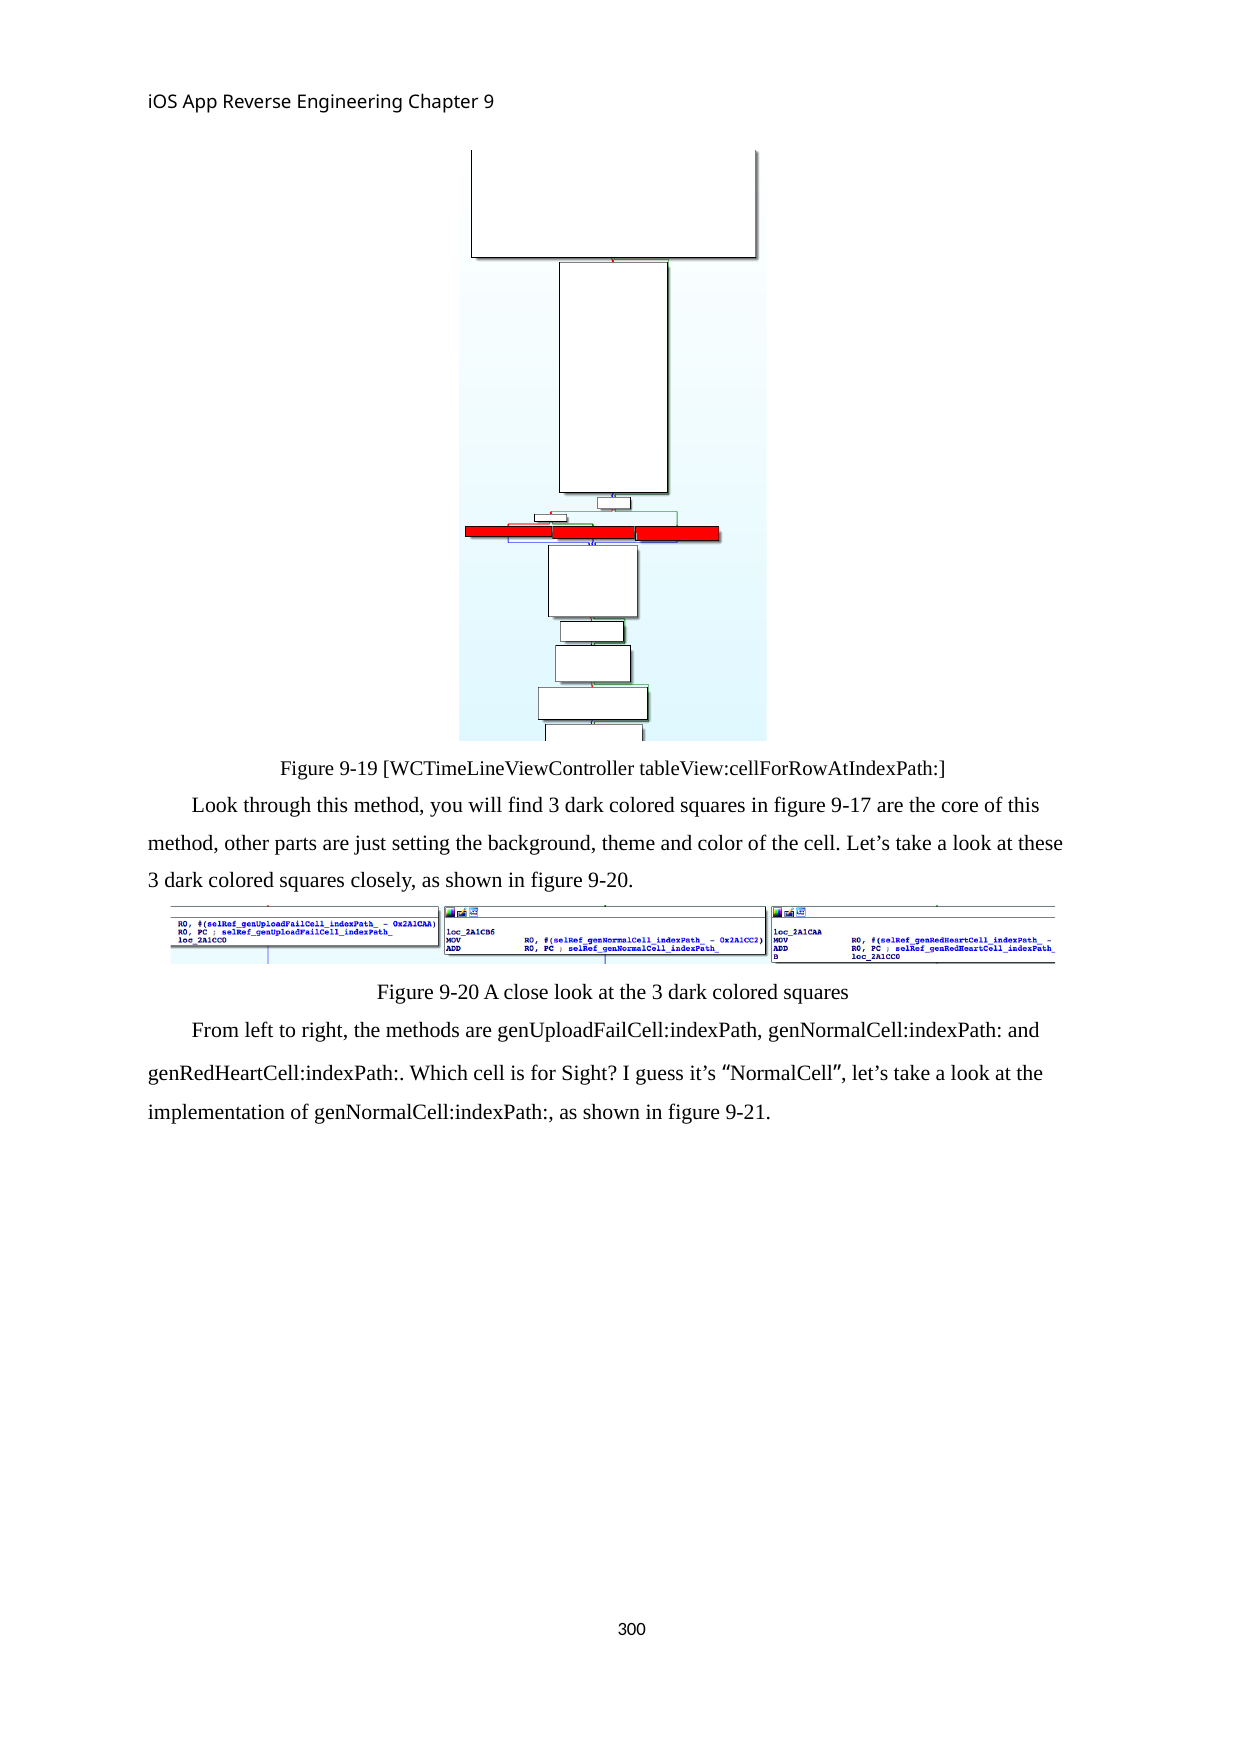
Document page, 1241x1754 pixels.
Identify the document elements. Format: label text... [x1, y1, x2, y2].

picture [170, 905, 1056, 964]
text Figure 9-20 A close look at the 3 dark colored squares [148, 979, 1078, 1004]
picture [459, 150, 767, 741]
text Look through this method, you will find 3 dark colored squares in figure 9-17 are the core of this method, other parts are just setting the background, theme and color of the cell. Let’s take a look at these 3 dark colored squares closely, as shown in figure 9-20. [148, 792, 1078, 892]
text Figure 9-19 [WCTimeLineViewController tableView:cellForRowAtIndexPath:] [148, 756, 1078, 780]
text From left to right, the methods are genUploadFailCell:indexPath, genNormalCell:indexPath: and genRedHeartCell:indexPath:. Which cell is for Sight? I guess it’s “NormalCell”, let’s take a look at the implementation of genNormalCell:indexPath:, as shown in figure 9-21. [148, 1017, 1078, 1124]
